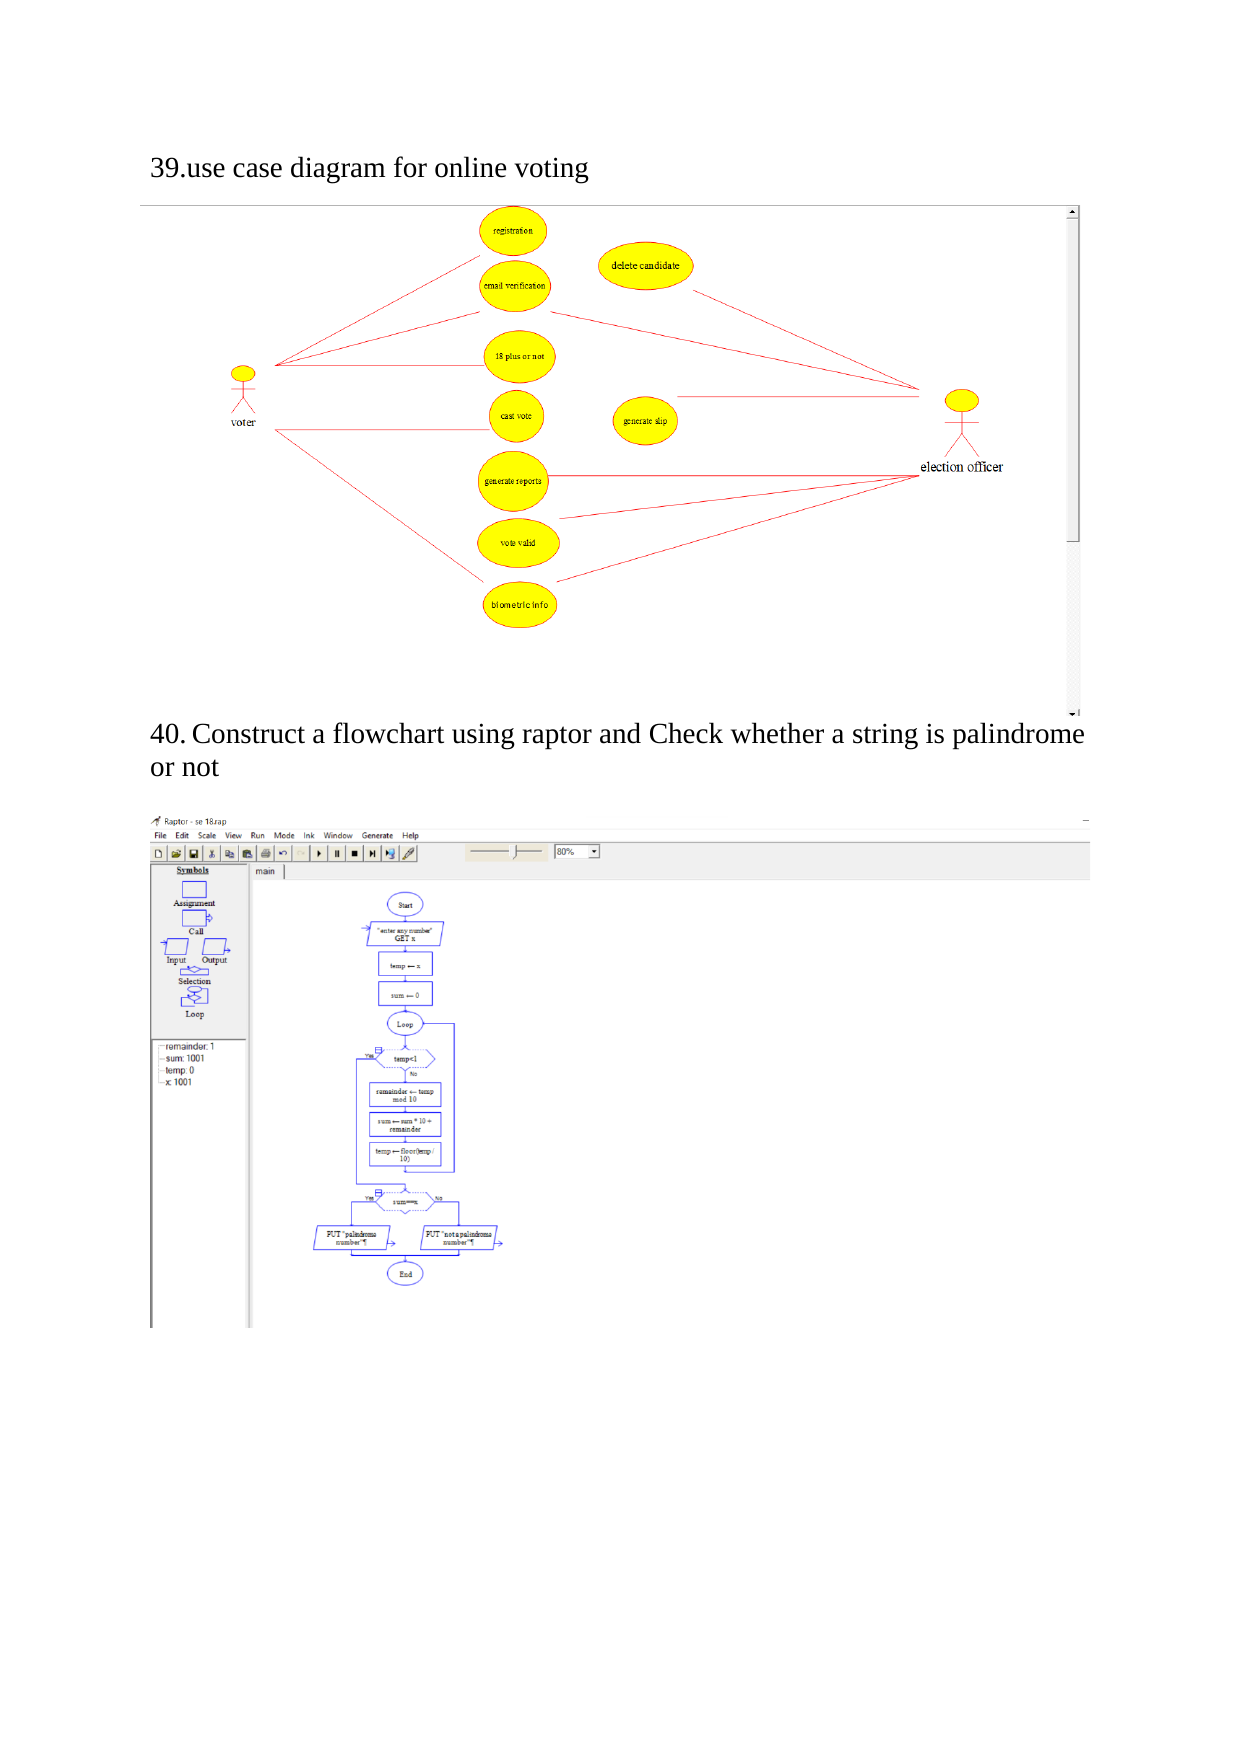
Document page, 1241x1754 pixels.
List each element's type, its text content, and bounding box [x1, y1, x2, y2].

picture [150, 816, 1091, 1328]
picture [140, 205, 1081, 716]
text 39.use case diagram for online voting [150, 150, 1090, 183]
